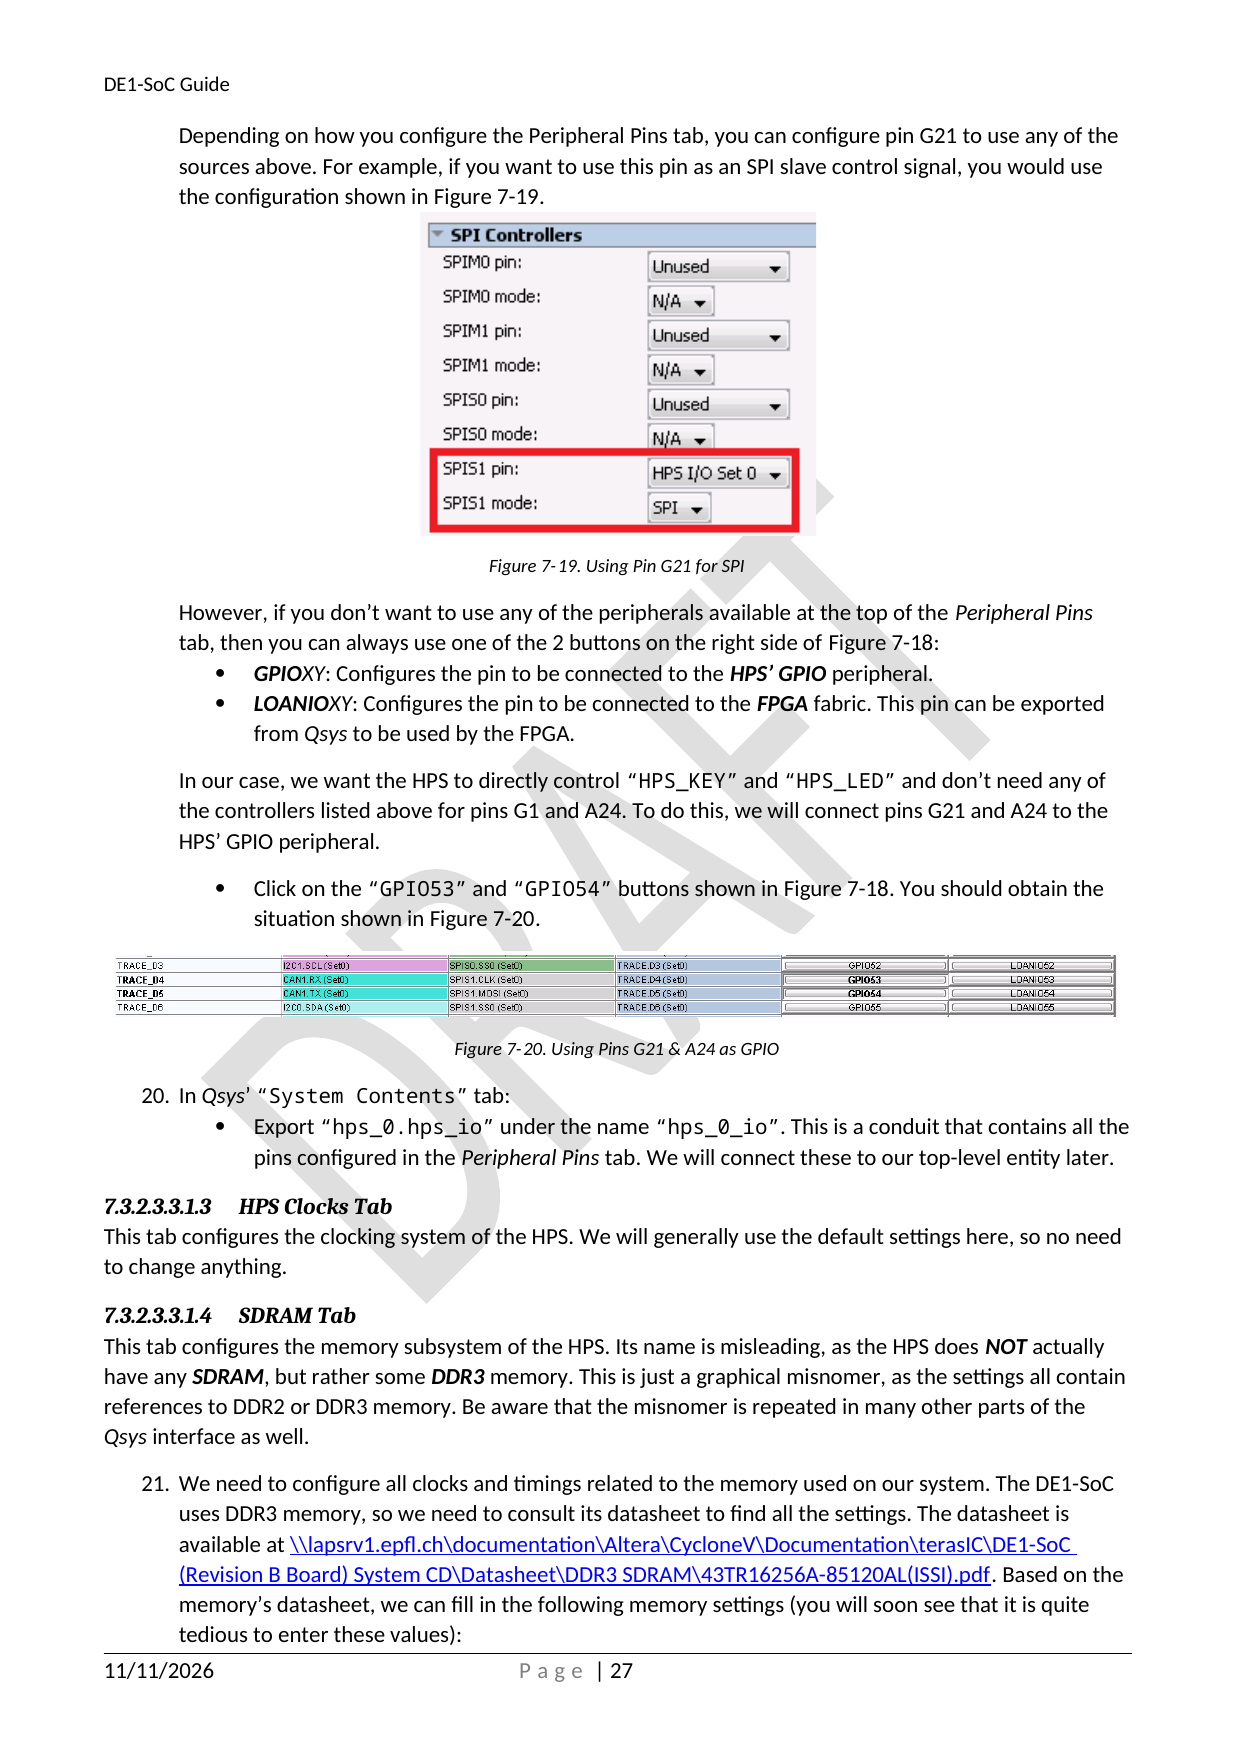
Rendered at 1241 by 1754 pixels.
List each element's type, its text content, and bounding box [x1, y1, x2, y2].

picture [115, 951, 1117, 1017]
text In our case, we want the HPS to directly control “HPS_KEY” and “HPS_LED” and don’t need any of the controllers listed above for pins G1 and A24. To do this, we will connect pins G21 and A24 to the HPS’ GPIO peripheral. [178, 766, 1132, 855]
picture [419, 212, 817, 536]
list GPIOXY: Configures the pin to be connected to the HPS’ GPIO peripheral. [216, 659, 1132, 687]
text This tab configures the memory subsystem of the HPS. Its name is misleading, as the HPS does not actually have any SDRAM, but rather some DDR3 memory. This is just a graphical misnomer, as the settings all contain references to DDR2 or DDR3 memory. Be aware that the misnomer is repeated in many other parts of the Qsys interface as well. [103, 1332, 1132, 1450]
list In Qsys’ “System Contents” tab: [141, 1081, 1132, 1110]
subtitle HPS Clocks Tab [103, 1194, 1132, 1220]
list We need to configure all clocks and timings related to the memory used on our system. The DE1-SoC uses DDR3 memory, so we need to consult its datasheet to find all the settings. The datasheet is available at \\lapsrv1.epfl.ch\documentation\Altera\CycloneV\Documentation\terasIC\DE1-SoC (Revision B Board) System CD\Datasheet\DDR3 SDRAM\43TR16256A-85120AL(ISSI).pdf. Based on the memory’s datasheet, we can fill in the following memory settings (you will soon see that it is quite tedious to enter these values): [141, 1469, 1132, 1648]
list LOANIOXY: Configures the pin to be connected to the FPGA fabric. This pin can be exported from Qsys to be used by the FPGA. [216, 689, 1132, 747]
text This tab configures the clocking system of the HPS. We will generally use the default settings here, so no need to change anything. [103, 1222, 1132, 1280]
subtitle SDRAM Tab [103, 1303, 1132, 1330]
list Export “hps_0.hps_io” under the name “hps_0_io”. This is a conduit that contains all the pins configured in the Peripheral Pins tab. We will connect these to our top-level entity later. [216, 1112, 1132, 1171]
